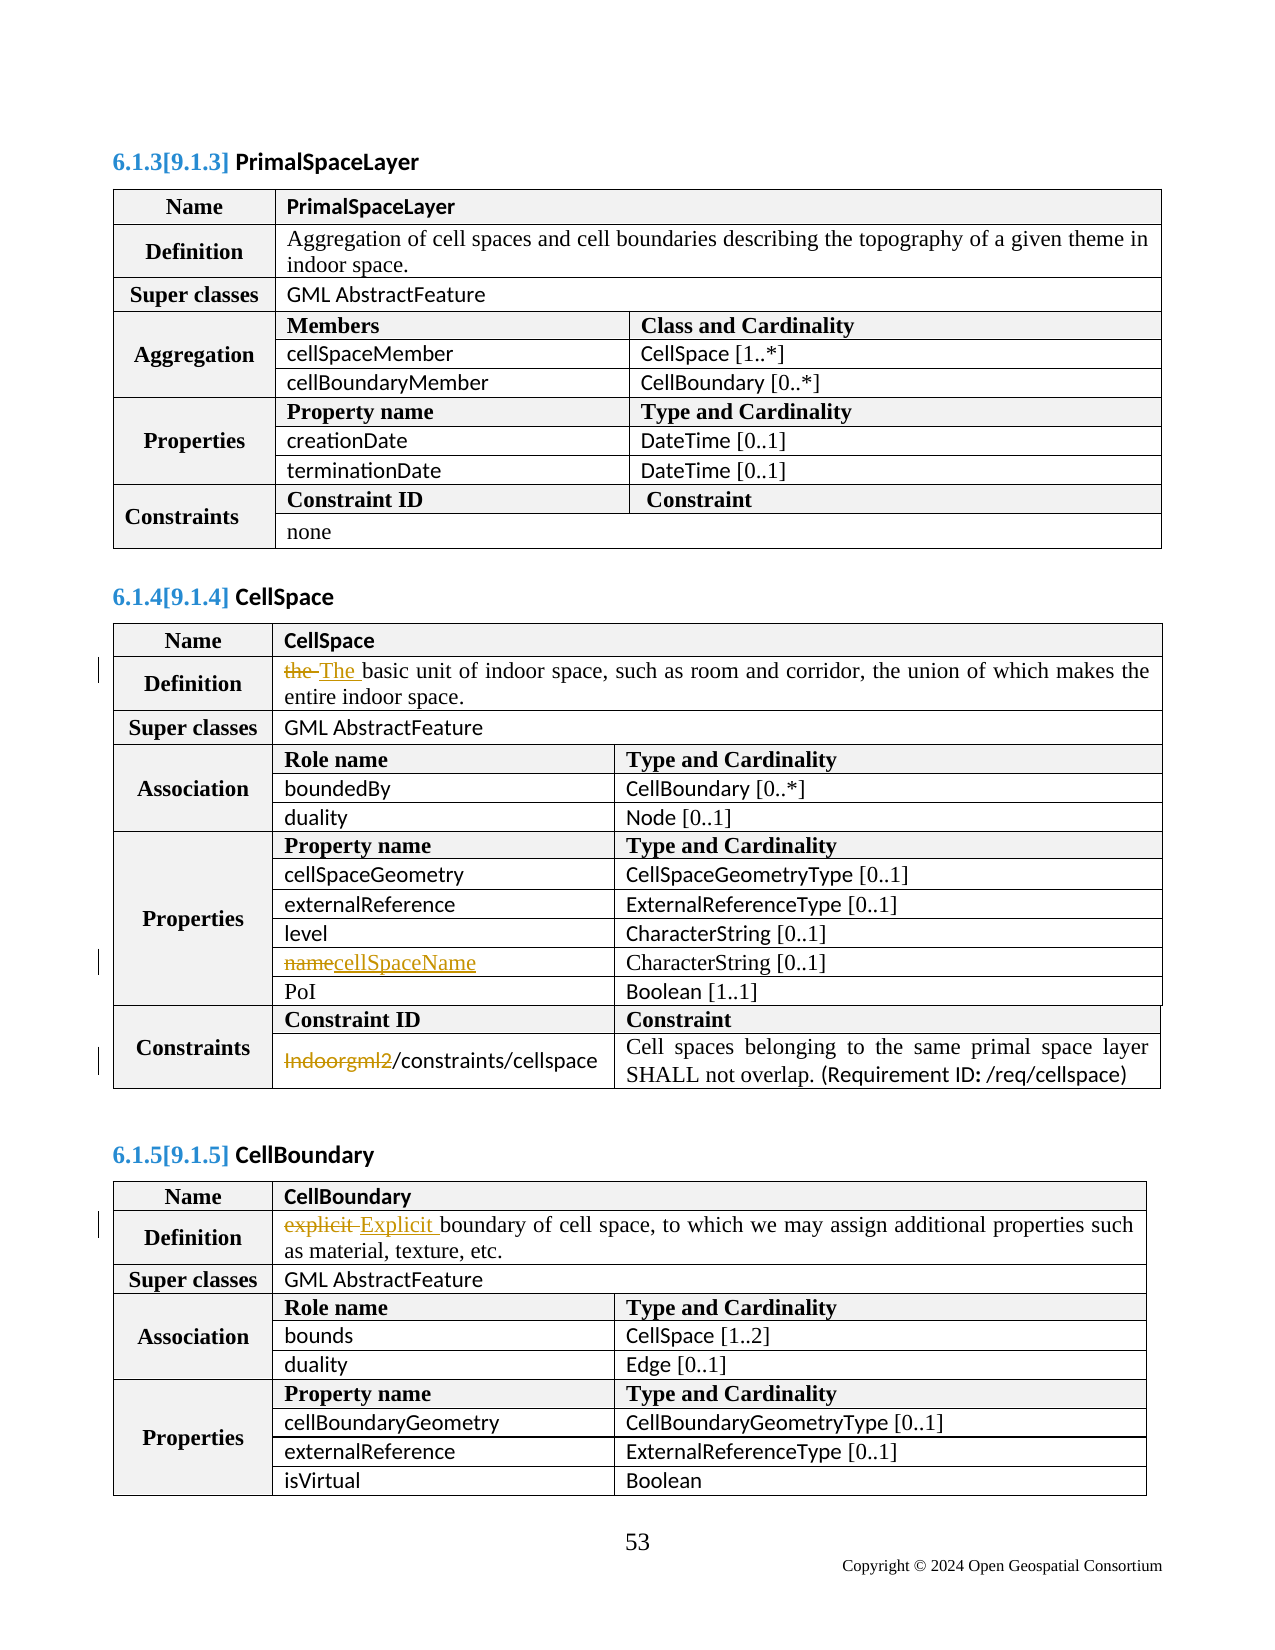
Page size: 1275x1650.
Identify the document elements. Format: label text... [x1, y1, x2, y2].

table_cell externalReference [273, 890, 614, 918]
table_cell CellBoundaryGeometryType [0..1] [615, 1409, 1146, 1436]
table_cell Constraint [615, 1006, 1160, 1032]
table_cell Property name [273, 1380, 614, 1407]
table_header CellSpace [273, 624, 1162, 656]
table_cell ExternalReferenceType [0..1] [615, 890, 1162, 918]
table_cell Properties [114, 1380, 272, 1494]
table_cell Association [114, 1294, 272, 1378]
table_cell Type and Cardinality [615, 1294, 1146, 1320]
table_cell GML AbstractFeature [273, 1265, 1146, 1293]
table_cell boundedBy [273, 774, 614, 802]
table_header Name [114, 1182, 272, 1210]
table_cell boundary of cell space, to which we may assign additional properties such as material, texture, etc. [273, 1211, 1146, 1264]
table_cell Property name [276, 398, 629, 426]
table_cell Type and Cardinality [615, 745, 1162, 773]
table_cell none [276, 514, 1161, 548]
table_cell duality [273, 803, 614, 831]
table_cell /constraints/cellspace [273, 1034, 614, 1088]
table_cell Super classes [114, 711, 272, 744]
table_cell CellSpace [1..2] [615, 1321, 1146, 1349]
table_cell bounds [273, 1321, 614, 1349]
table_cell cellBoundaryGeometry [273, 1409, 614, 1436]
table_cell cellSpaceMember [276, 340, 629, 367]
table_cell CellBoundary [0..*] [630, 369, 1161, 397]
table_cell Class and Cardinality [630, 312, 1161, 338]
table_cell Super classes [114, 1265, 272, 1293]
table_cell GML AbstractFeature [273, 711, 1162, 744]
subtitle CellBoundary [112, 1143, 1162, 1169]
table_cell Association [114, 745, 272, 831]
table_cell Node [0..1] [615, 803, 1162, 831]
table_cell Aggregation [114, 312, 275, 397]
table_cell Cell spaces belonging to the same primal space layer SHALL not overlap. (Requirement ID: /req/cellspace) [615, 1034, 1160, 1088]
table_cell duality [273, 1351, 614, 1378]
table_cell [273, 948, 614, 976]
table_cell Role name [273, 1294, 614, 1320]
table_cell Edge [0..1] [615, 1351, 1146, 1378]
table_cell Property name [273, 832, 614, 858]
table_cell Members [276, 312, 629, 338]
table_cell externalReference [273, 1438, 614, 1466]
table_cell GML AbstractFeature [276, 278, 1161, 311]
subtitle CellSpace [112, 584, 1162, 610]
table_header PrimalSpaceLayer [276, 190, 1161, 223]
table_cell isVirtual [273, 1467, 614, 1494]
table_cell cellSpaceGeometry [273, 859, 614, 889]
table_cell Constraint ID [273, 1006, 614, 1032]
table_cell Boolean [615, 1467, 1146, 1494]
table_cell Type and Cardinality [615, 1380, 1146, 1407]
table_cell Boolean [1..1] [615, 977, 1162, 1005]
subtitle PrimalSpaceLayer [112, 150, 1162, 176]
table_cell Constraint ID [276, 485, 629, 513]
table_cell Super classes [114, 278, 275, 311]
table_cell Definition [114, 1211, 272, 1264]
table_cell Constraints [114, 485, 275, 548]
table_cell CharacterString [0..1] [615, 919, 1162, 947]
table_cell creationDate [276, 427, 629, 455]
table_cell Type and Cardinality [615, 832, 1162, 858]
table_cell basic unit of indoor space, such as room and corridor, the union of which makes the entire indoor space. [273, 657, 1162, 710]
table_cell Type and Cardinality [630, 398, 1161, 426]
table_header Name [114, 190, 275, 223]
table_cell Properties [114, 398, 275, 484]
table_cell CellSpaceGeometryType [0..1] [615, 859, 1162, 889]
table_cell ExternalReferenceType [0..1] [615, 1438, 1146, 1466]
table_cell Definition [114, 657, 272, 710]
table_cell CellSpace [1..*] [630, 340, 1161, 367]
table_cell DateTime [0..1] [630, 456, 1161, 484]
table_cell terminationDate [276, 456, 629, 484]
table_cell Definition [114, 225, 275, 277]
table_cell DateTime [0..1] [630, 427, 1161, 455]
table_cell Properties [114, 832, 272, 1005]
table_cell Constraints [114, 1006, 272, 1088]
table_cell PoI [273, 977, 614, 1005]
table_cell CharacterString [0..1] [615, 948, 1162, 976]
table_header CellBoundary [273, 1182, 1146, 1210]
table_header Name [114, 624, 272, 656]
table_cell Aggregation of cell spaces and cell boundaries describing the topography of a given theme in indoor space. [276, 225, 1161, 277]
table_cell Constraint [630, 485, 1161, 513]
table_cell cellBoundaryMember [276, 369, 629, 397]
table_cell level [273, 919, 614, 947]
table_cell CellBoundary [0..*] [615, 774, 1162, 802]
table_cell Role name [273, 745, 614, 773]
